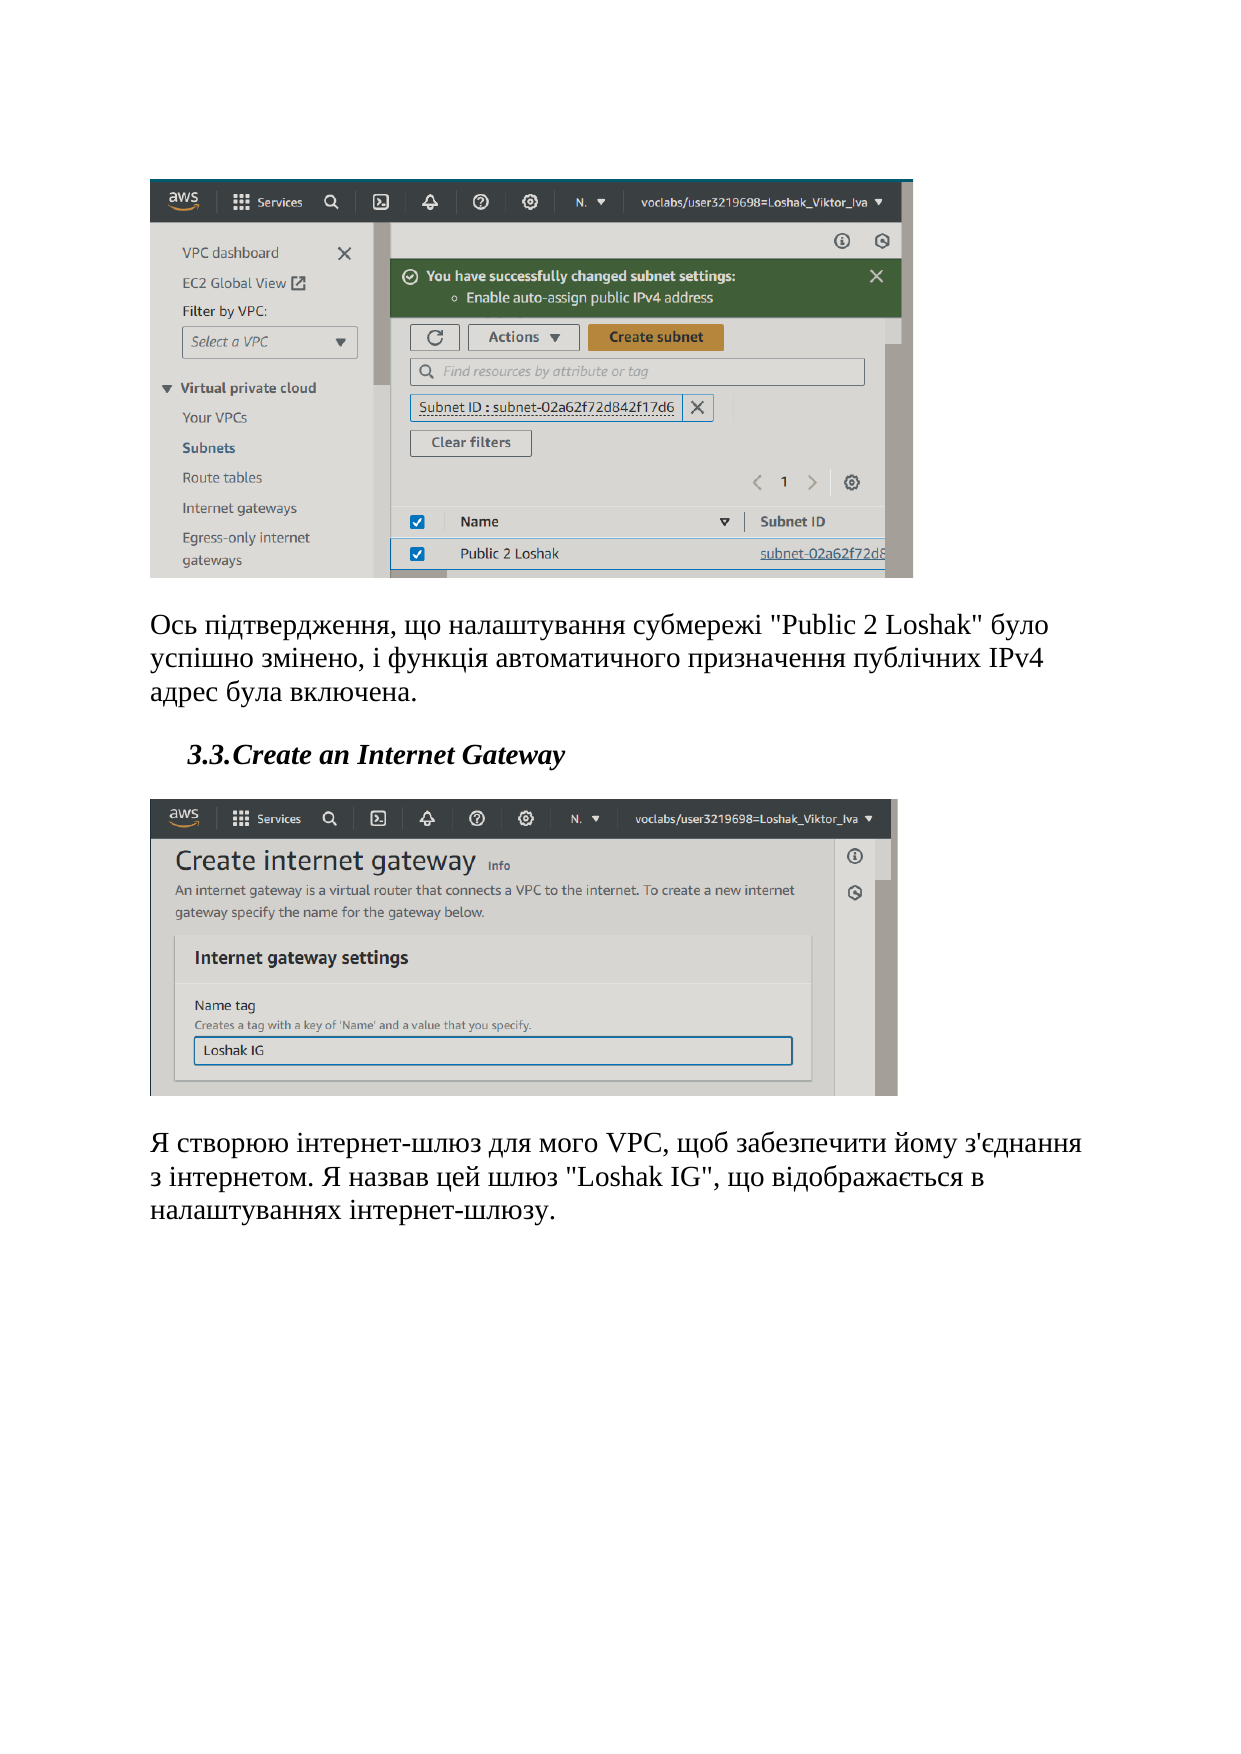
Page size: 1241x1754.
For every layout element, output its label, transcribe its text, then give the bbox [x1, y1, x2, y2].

text Я створюю інтернет-шлюз для мого VPC, щоб забезпечити йому з'єднання з інтернетом. Я назвав цей шлюз "Loshak IG", що відображається в налаштуваннях інтернет-шлюзу. [150, 1125, 1090, 1226]
picture [150, 799, 898, 1096]
subtitle Create an Internet Gateway [187, 737, 1090, 770]
picture [150, 179, 914, 578]
text Ось підтвердження, що налаштування субмережі "Public 2 Loshak" було успішно змінено, і функція автоматичного призначення публічних IPv4 адрес була включена. [150, 607, 1090, 708]
